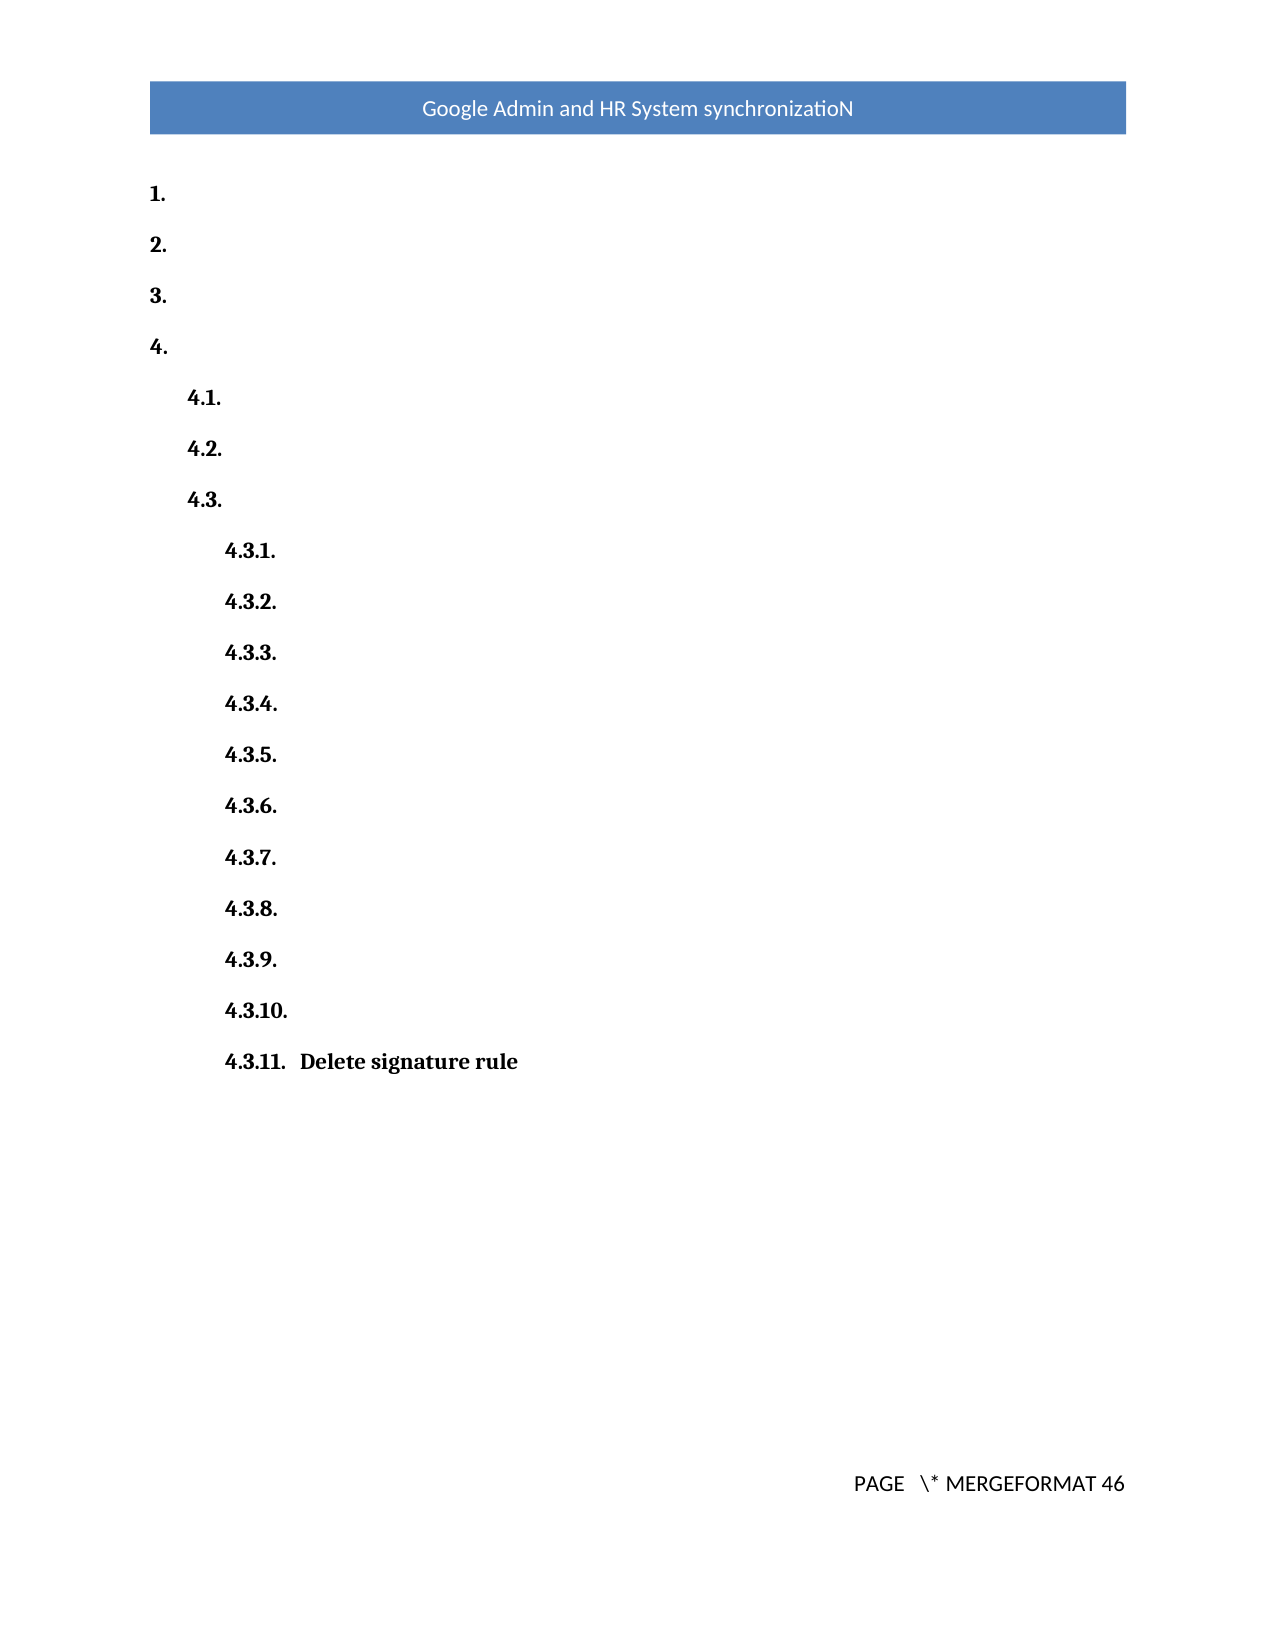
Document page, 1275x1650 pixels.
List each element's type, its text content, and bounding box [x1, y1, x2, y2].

subtitle Delete signature rule [225, 1048, 1125, 1075]
